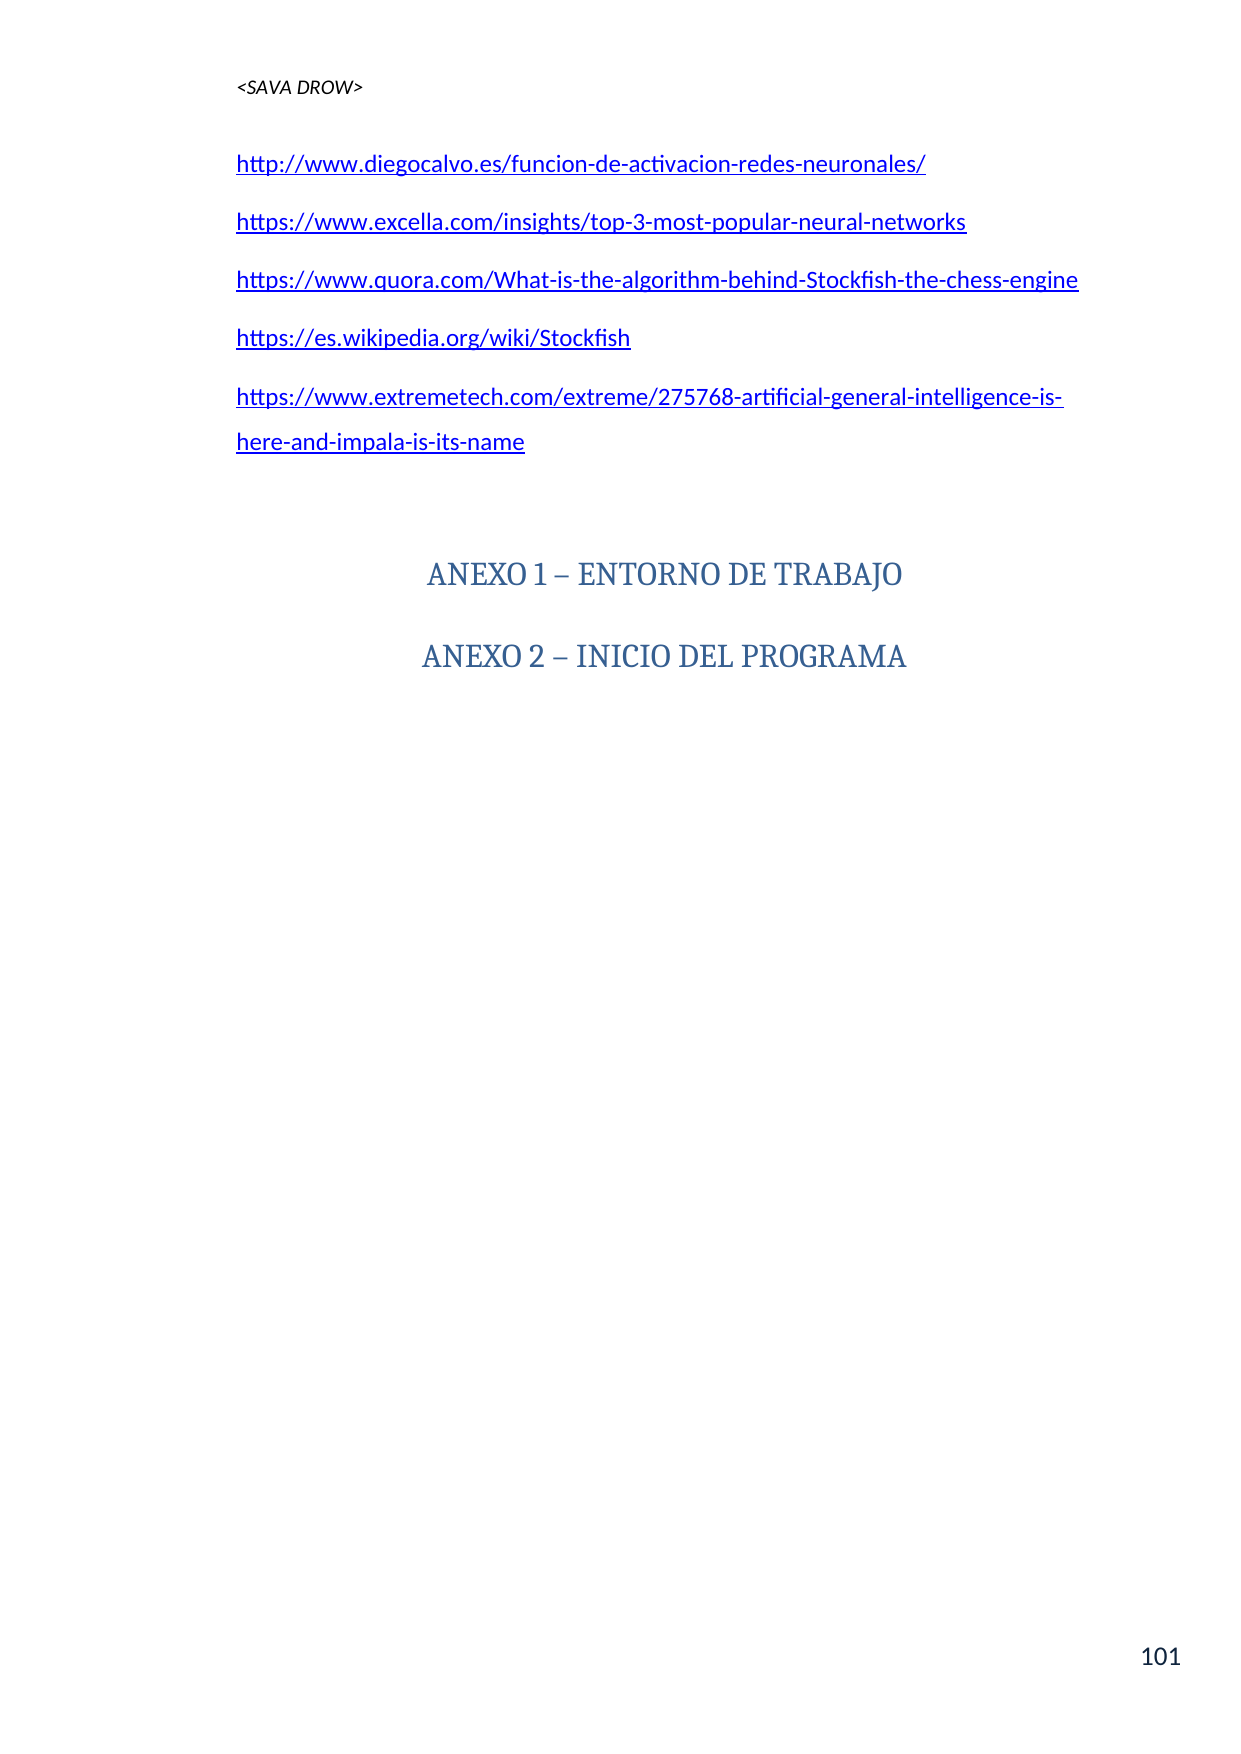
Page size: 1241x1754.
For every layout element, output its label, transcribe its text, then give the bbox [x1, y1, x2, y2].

text http://www.diegocalvo.es/funcion-de-activacion-redes-neuronales/ [236, 148, 1092, 178]
text https://www.extremetech.com/extreme/275768-artificial-general-intelligence-is-here-and-impala-is-its-name [236, 381, 1092, 457]
subtitle ANEXO 2 – INICIO DEL PROGRAMA [236, 638, 1092, 676]
subtitle ANEXO 1 – ENTORNO DE TRABAJO [236, 555, 1092, 594]
text https://www.excella.com/insights/top-3-most-popular-neural-networks [236, 206, 1092, 236]
text https://www.quora.com/What-is-the-algorithm-behind-Stockfish-the-chess-engine [236, 264, 1092, 295]
text https://es.wikipedia.org/wiki/Stockfish [236, 322, 1092, 353]
